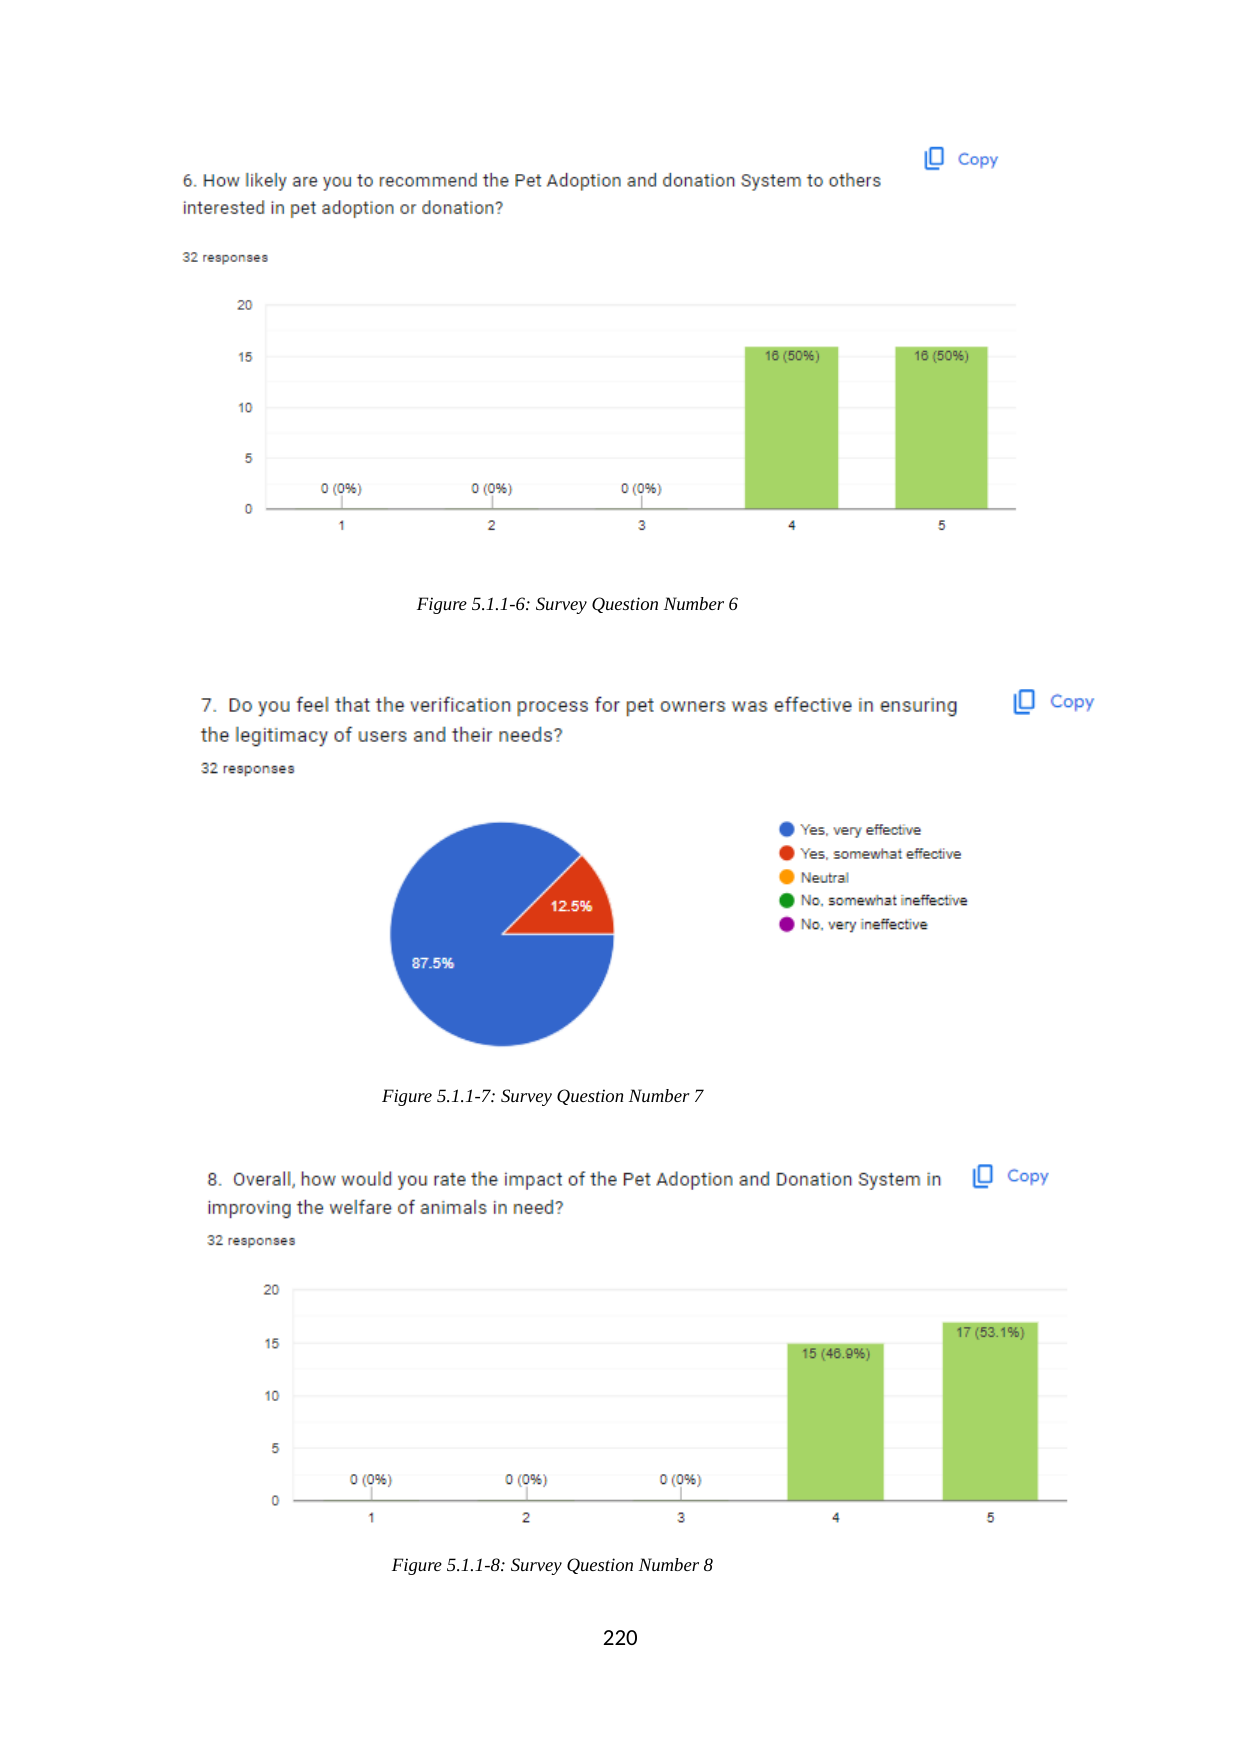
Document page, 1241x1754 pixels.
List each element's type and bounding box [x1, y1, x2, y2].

picture [185, 1150, 1073, 1575]
picture [172, 132, 1023, 589]
picture [176, 673, 1117, 1081]
